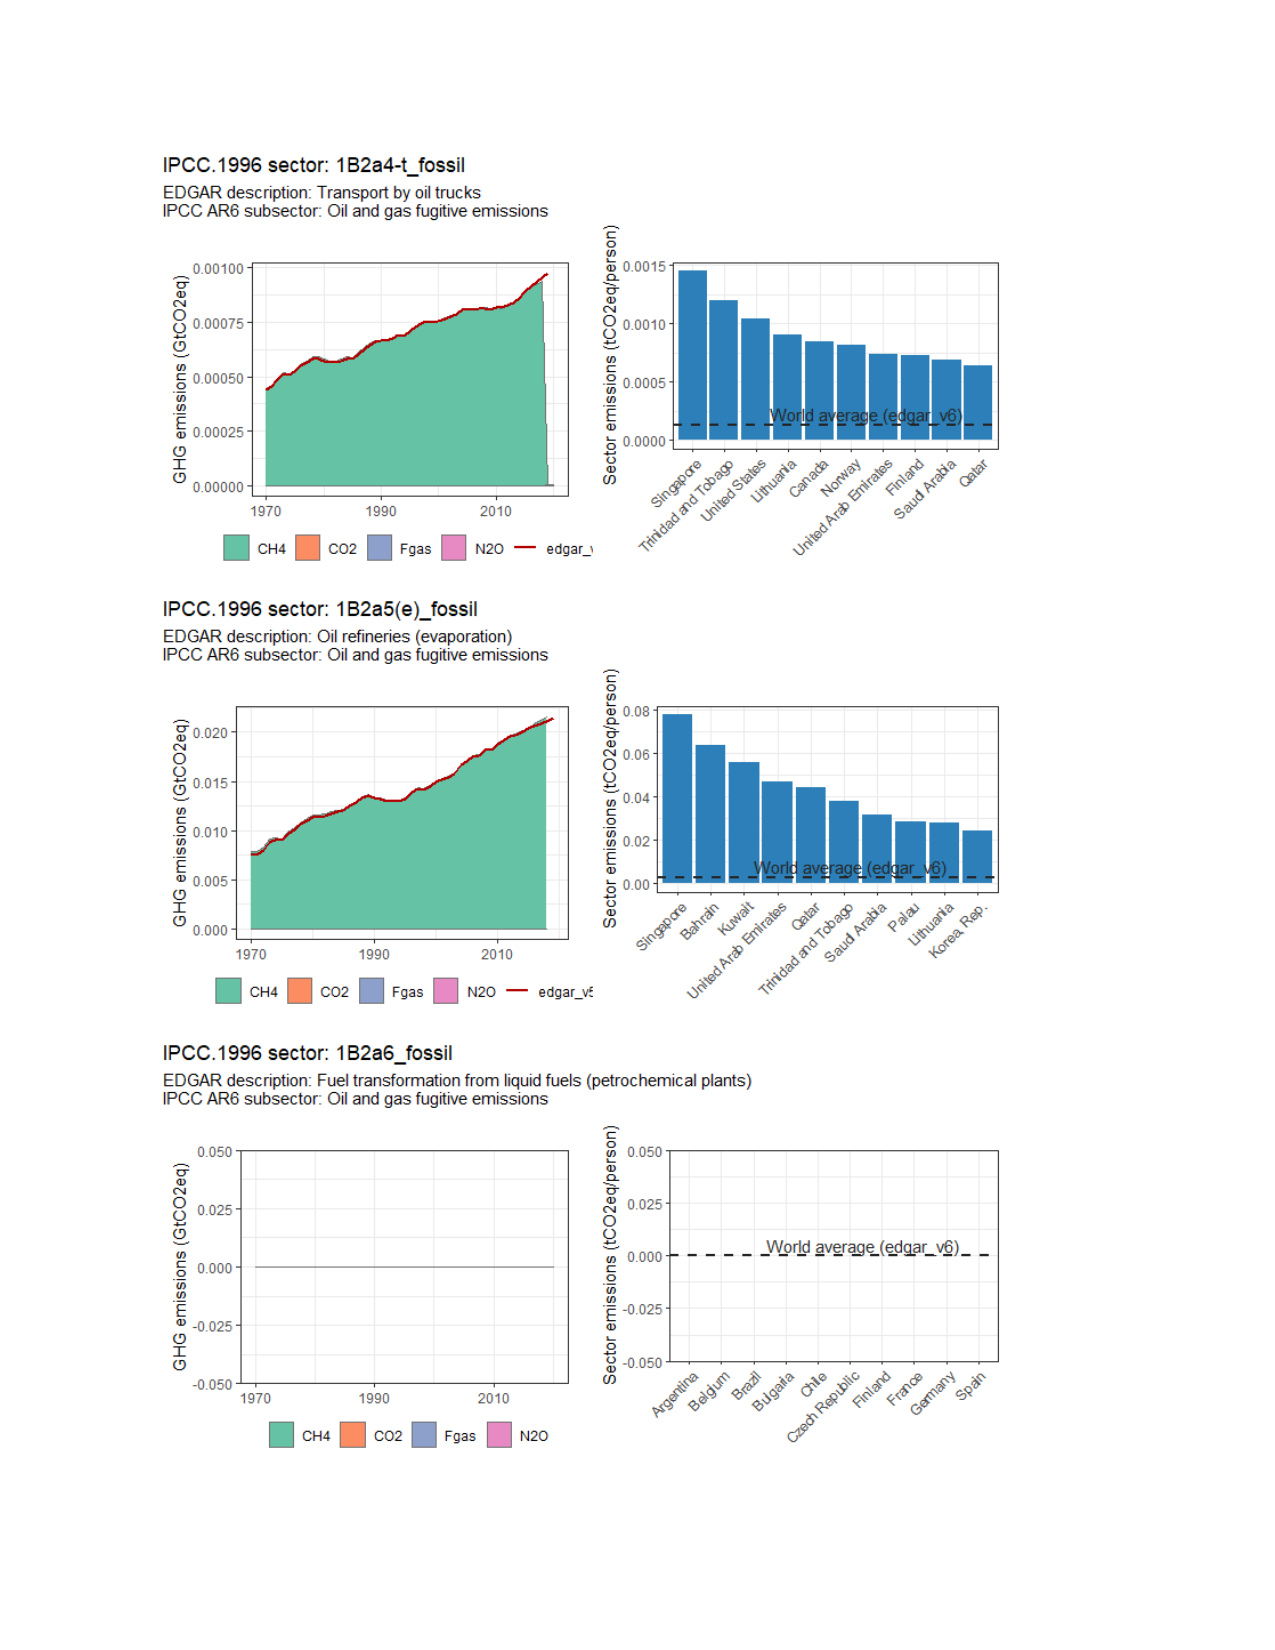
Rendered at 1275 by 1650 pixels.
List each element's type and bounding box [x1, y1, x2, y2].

picture [147, 147, 1023, 586]
picture [147, 591, 1023, 1029]
picture [147, 1035, 1023, 1473]
